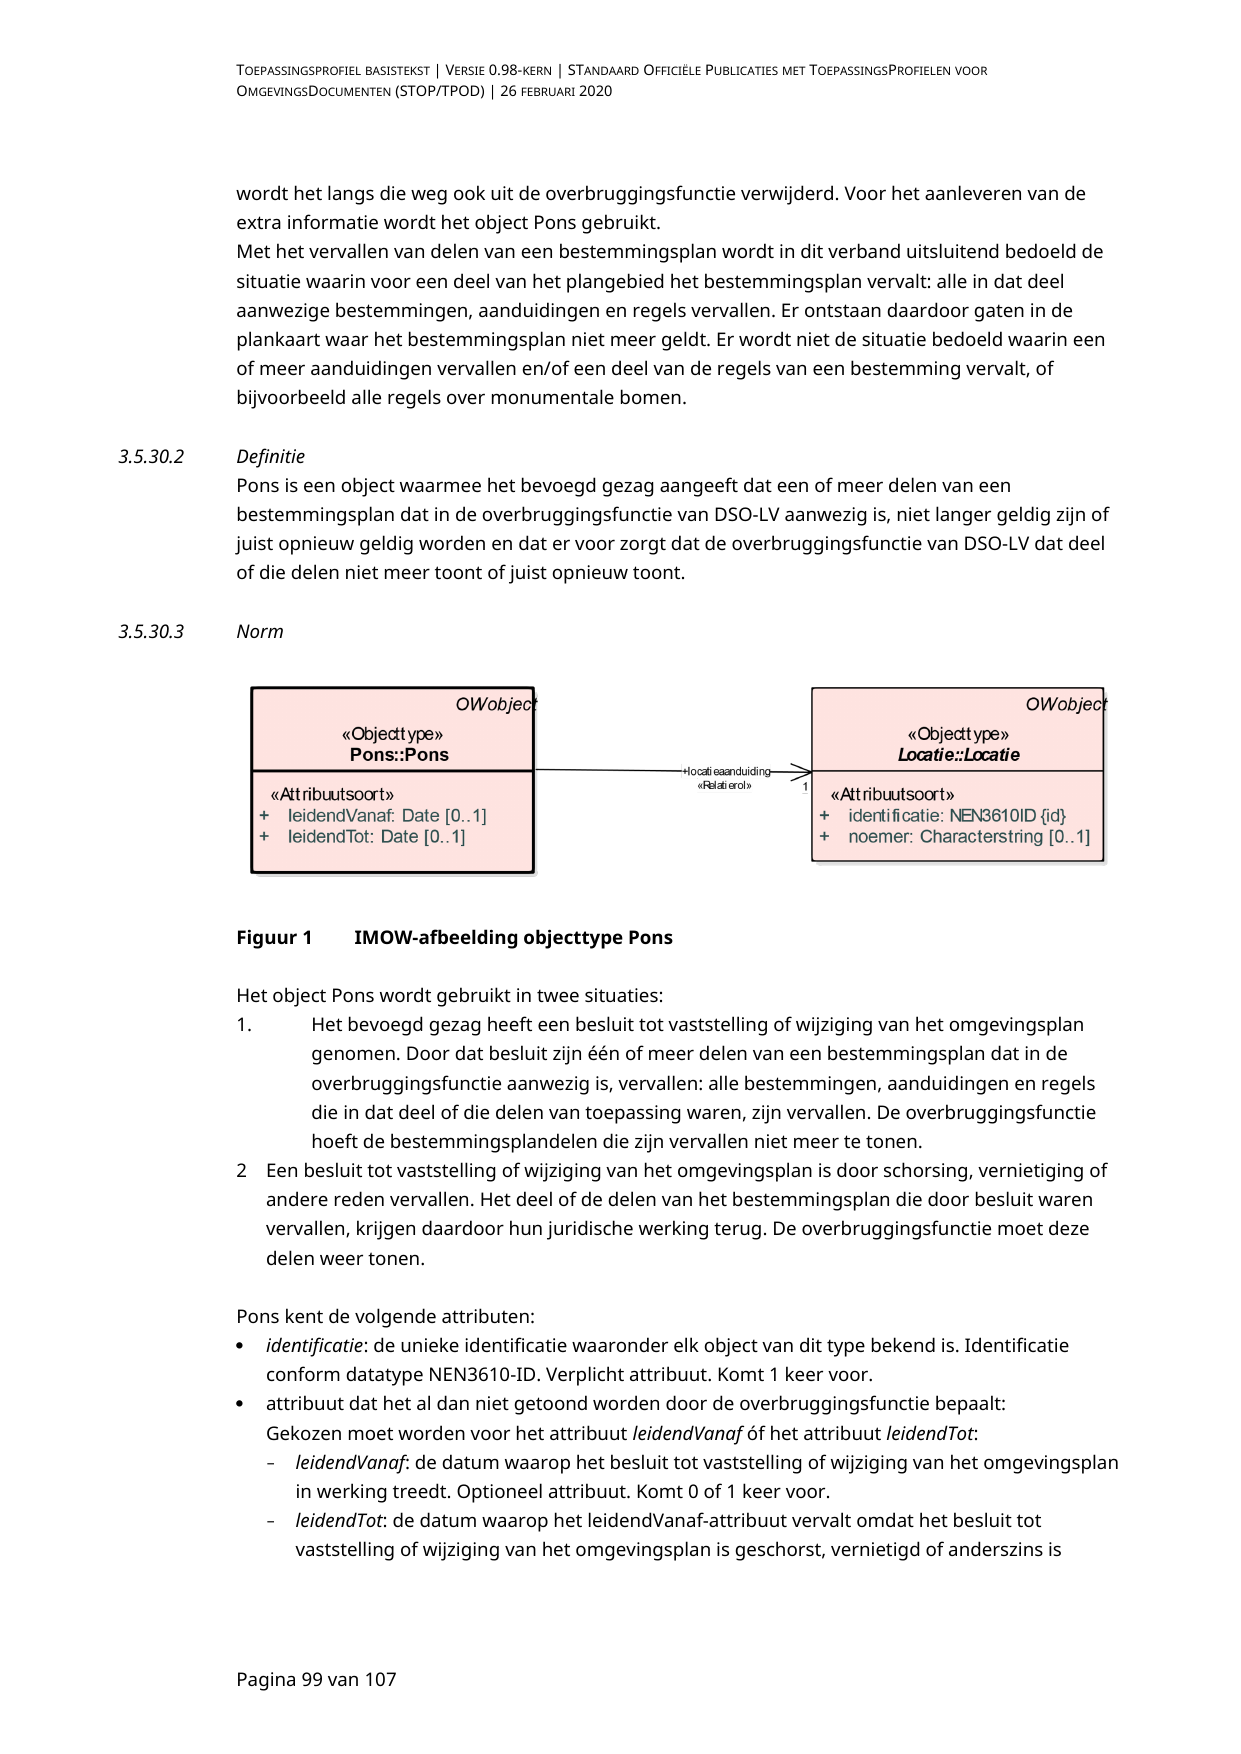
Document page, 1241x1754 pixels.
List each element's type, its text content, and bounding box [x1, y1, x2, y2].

subtitle Norm [118, 615, 1122, 644]
subtitle Definitie [118, 440, 1122, 469]
text IMOW-afbeelding objecttype Pons [236, 921, 1122, 950]
text Pons is een object waarmee het bevoegd gezag aangeeft dat een of meer delen van een bestemmingsplan dat in de overbruggingsfunctie van DSO-LV aanwezig is, niet langer geldig zijn of juist opnieuw geldig worden en dat er voor zorgt dat de overbruggingsfunctie van DSO-LV dat deel of die delen niet meer toont of juist opnieuw toont. [236, 469, 1122, 586]
text leidendVanaf: de datum waarop het besluit tot vaststelling of wijziging van het omgevingsplan in werking treedt. Optioneel attribuut. Komt 0 of 1 keer voor. [266, 1446, 1122, 1504]
text Een besluit tot vaststelling of wijziging van het omgevingsplan is door schorsing, vernietiging of andere reden vervallen. Het deel of de delen van het bestemmingsplan die door besluit waren vervallen, krijgen daardoor hun juridische werking terug. De overbruggingsfunctie moet deze delen weer tonen. [236, 1154, 1122, 1271]
text attribuut dat het al dan niet getoond worden door de overbruggingsfunctie bepaalt: Gekozen moet worden voor het attribuut leidendVanaf óf het attribuut leidendTot: [236, 1387, 1122, 1446]
list Het bevoegd gezag heeft een besluit tot vaststelling of wijziging van het omgevingsplan genomen. Door dat besluit zijn één of meer delen van een bestemmingsplan dat in de overbruggingsfunctie aanwezig is, vervallen: alle bestemmingen, aanduidingen en regels die in dat deel of die delen van toepassing waren, zijn vervallen. De overbruggingsfunctie hoeft de bestemmingsplandelen die zijn vervallen niet meer te tonen. [236, 1008, 1122, 1154]
text Pons kent de volgende attributen: [236, 1300, 1122, 1329]
text identificatie: de unieke identificatie waaronder elk object van dit type bekend is. Identificatie conform datatype NEN3610-ID. Verplicht attribuut. Komt 1 keer voor. [236, 1329, 1122, 1387]
text Het object Pons wordt gebruikt in twee situaties: [236, 979, 1122, 1008]
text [236, 177, 1122, 236]
picture [236, 673, 1123, 892]
text Met het vervallen van delen van een bestemmingsplan wordt in dit verband uitsluitend bedoeld de situatie waarin voor een deel van het plangebied het bestemmingsplan vervalt: alle in dat deel aanwezige bestemmingen, aanduidingen en regels vervallen. Er ontstaan daardoor gaten in de plankaart waar het bestemmingsplan niet meer geldt. Er wordt niet de situatie bedoeld waarin een of meer aanduidingen vervallen en/of een deel van de regels van een bestemming vervalt, of bijvoorbeeld alle regels over monumentale bomen. [236, 236, 1122, 411]
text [266, 1504, 1122, 1562]
